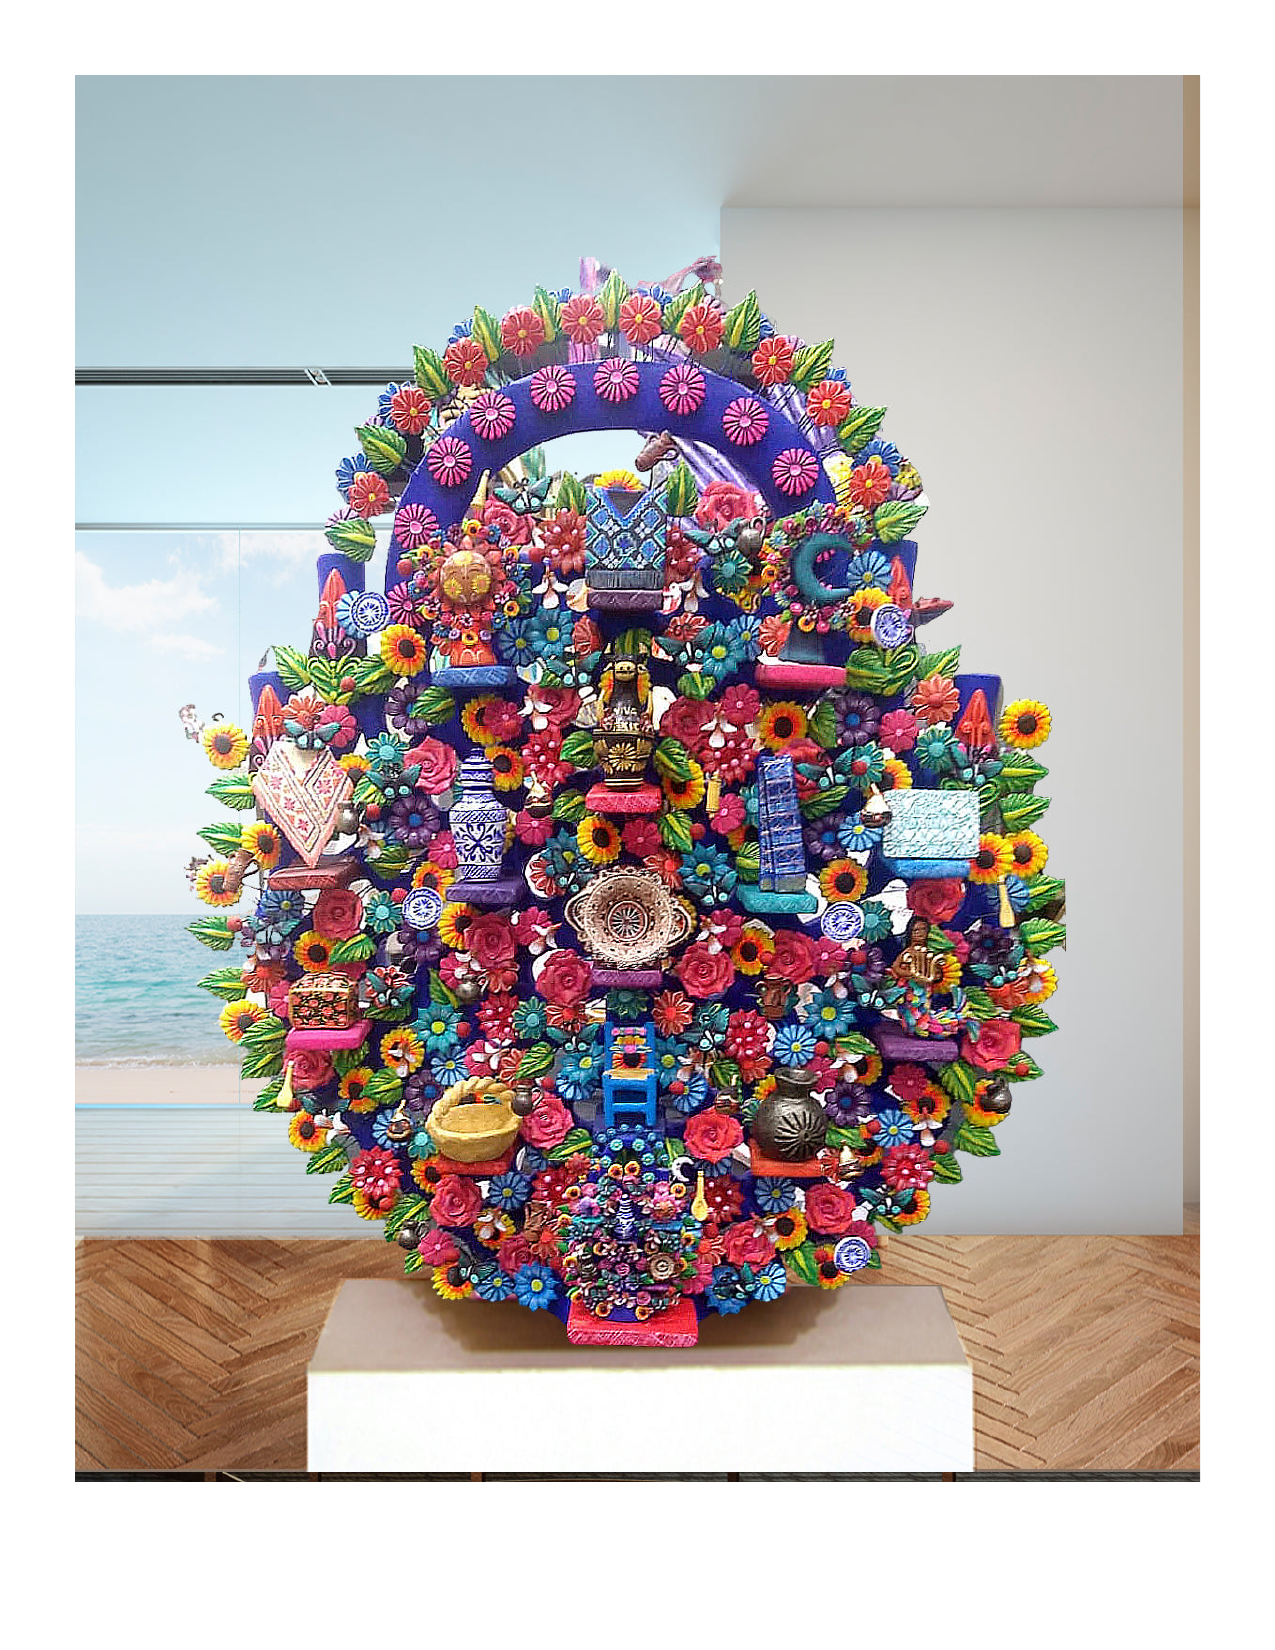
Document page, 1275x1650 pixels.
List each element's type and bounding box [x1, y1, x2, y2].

picture [75, 75, 1200, 1482]
